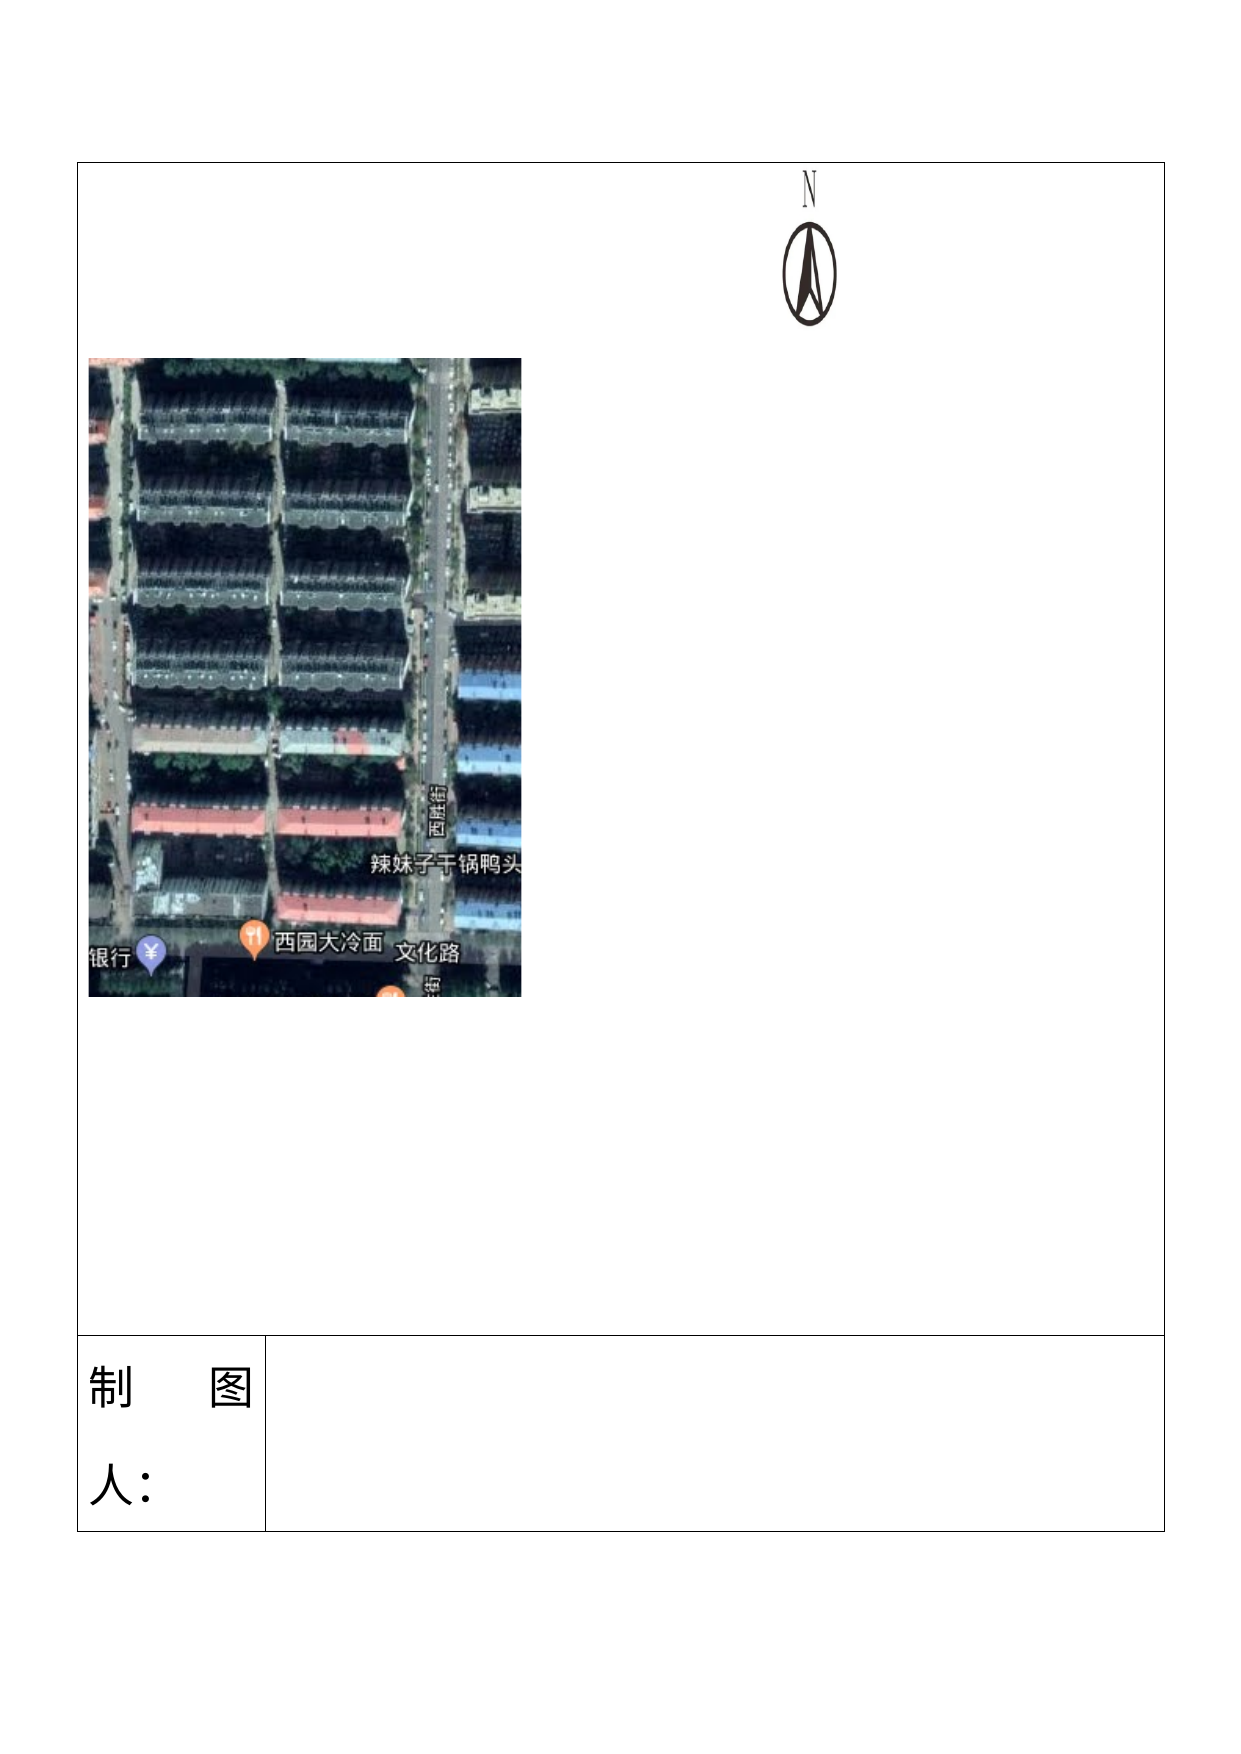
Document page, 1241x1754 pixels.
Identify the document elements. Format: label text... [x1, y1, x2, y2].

table_cell 制图人： [78, 1336, 265, 1531]
table_cell [78, 163, 1164, 1335]
picture [88, 358, 522, 997]
table_cell [266, 1336, 1164, 1531]
picture [766, 163, 853, 331]
